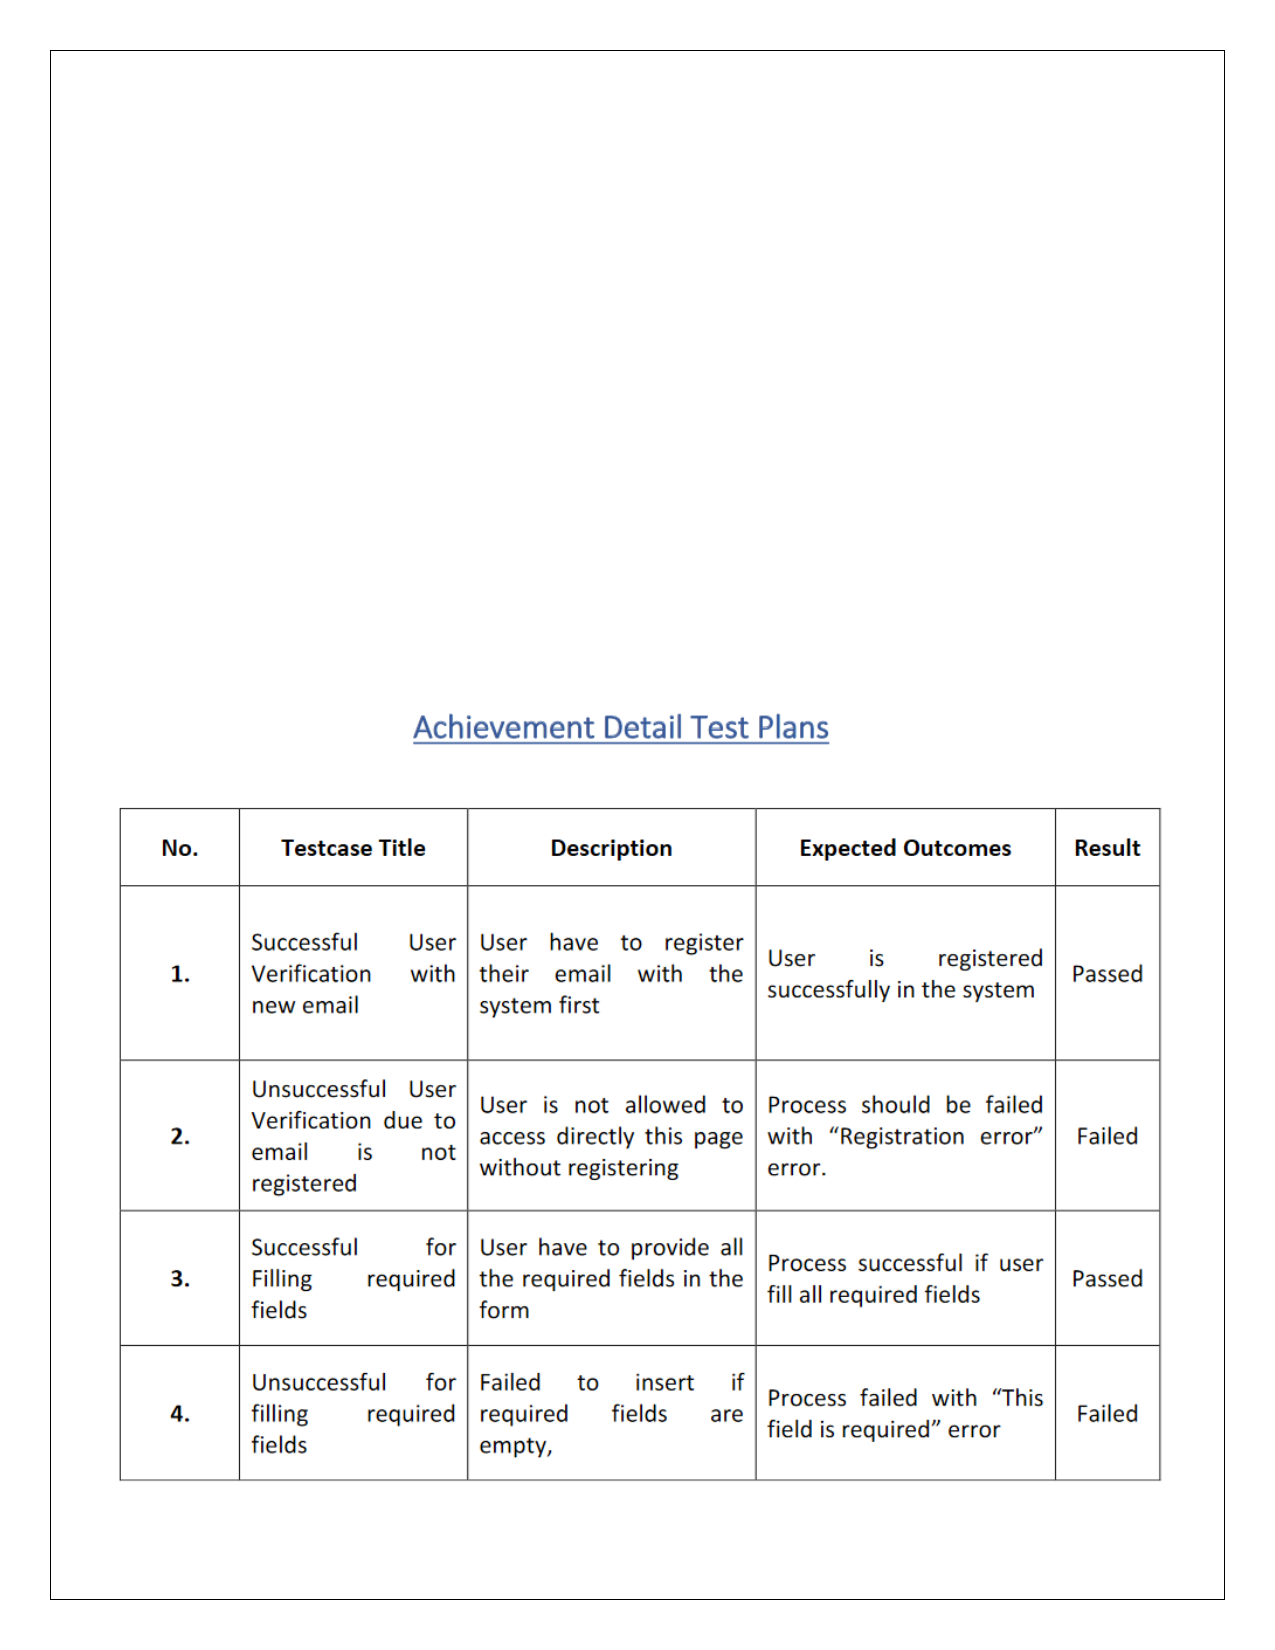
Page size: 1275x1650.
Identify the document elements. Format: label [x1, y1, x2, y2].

picture [87, 663, 1193, 1545]
